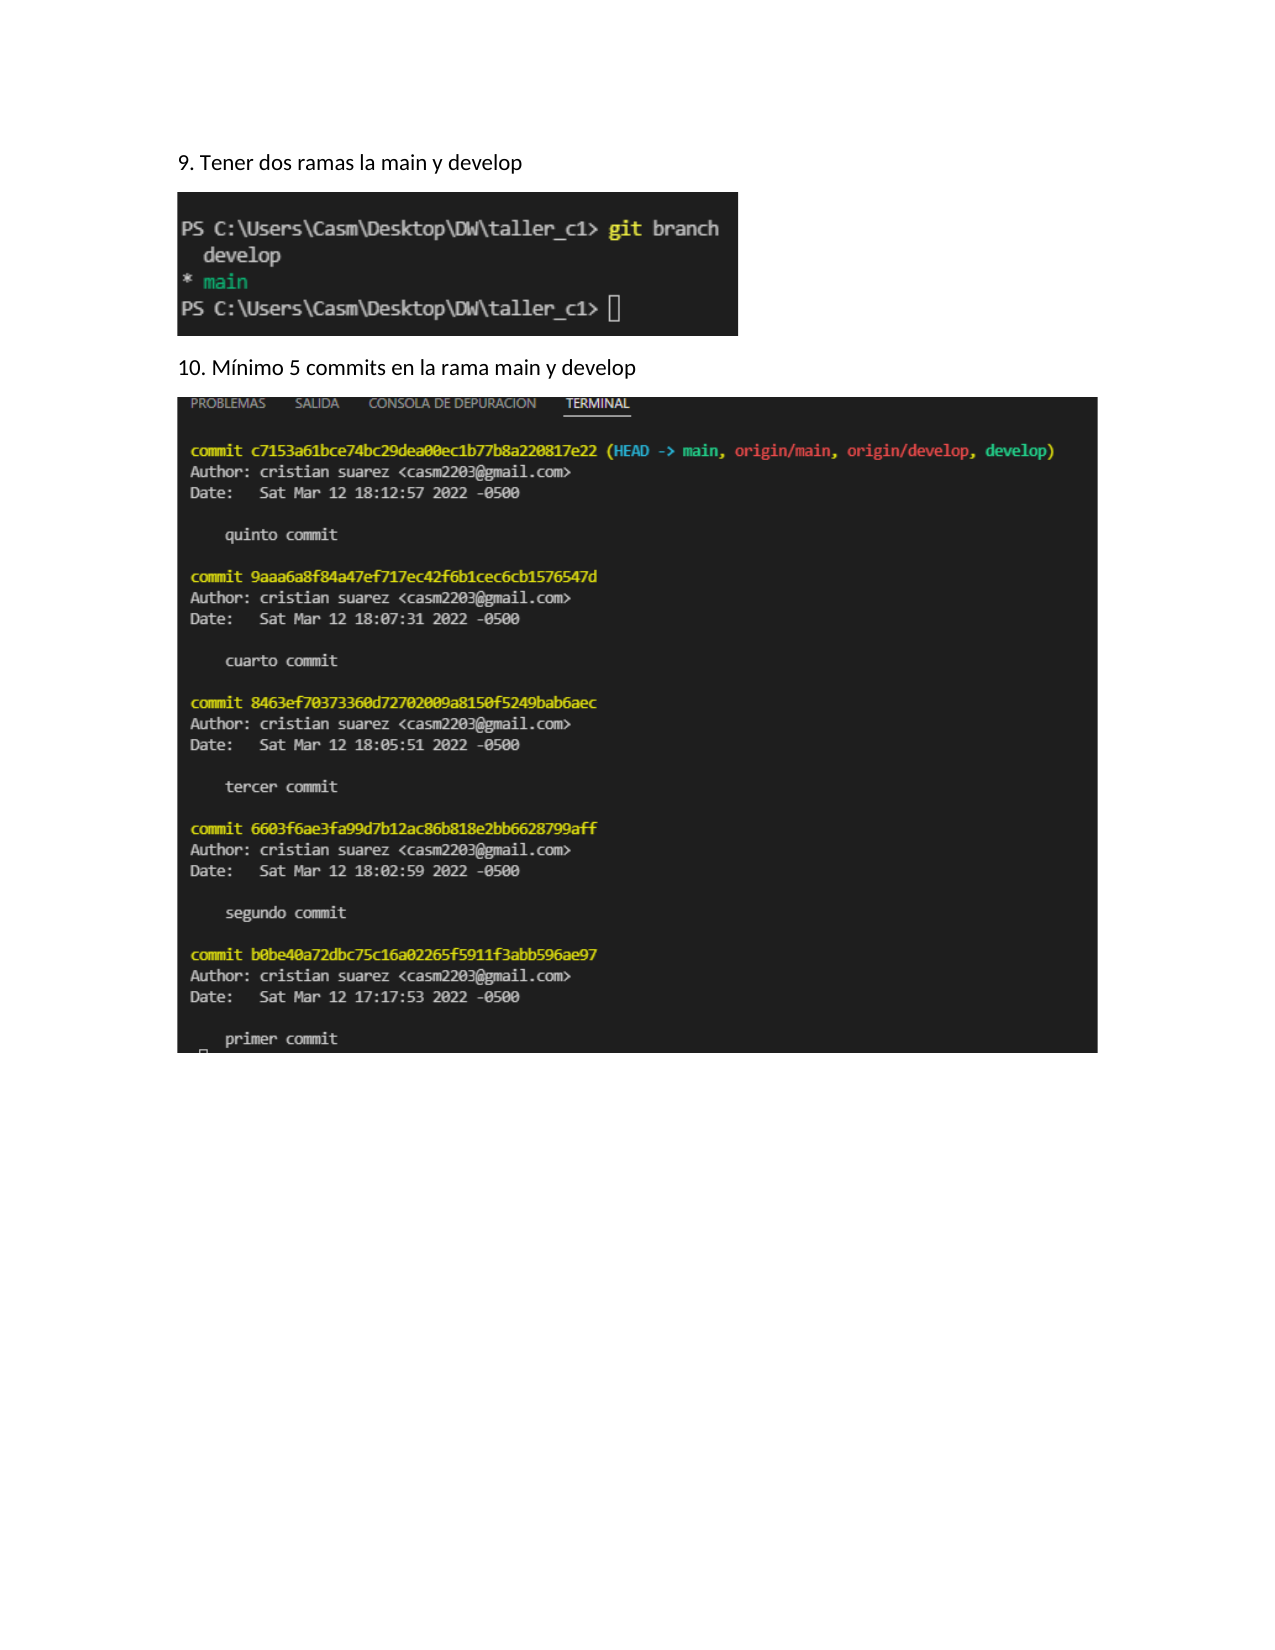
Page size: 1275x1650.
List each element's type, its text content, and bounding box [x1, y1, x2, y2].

picture [177, 192, 739, 336]
text 9. Tener dos ramas la main y develop [177, 148, 1098, 176]
text 10. Mínimo 5 commits en la rama main y develop [177, 353, 1098, 381]
picture [177, 397, 1098, 1053]
